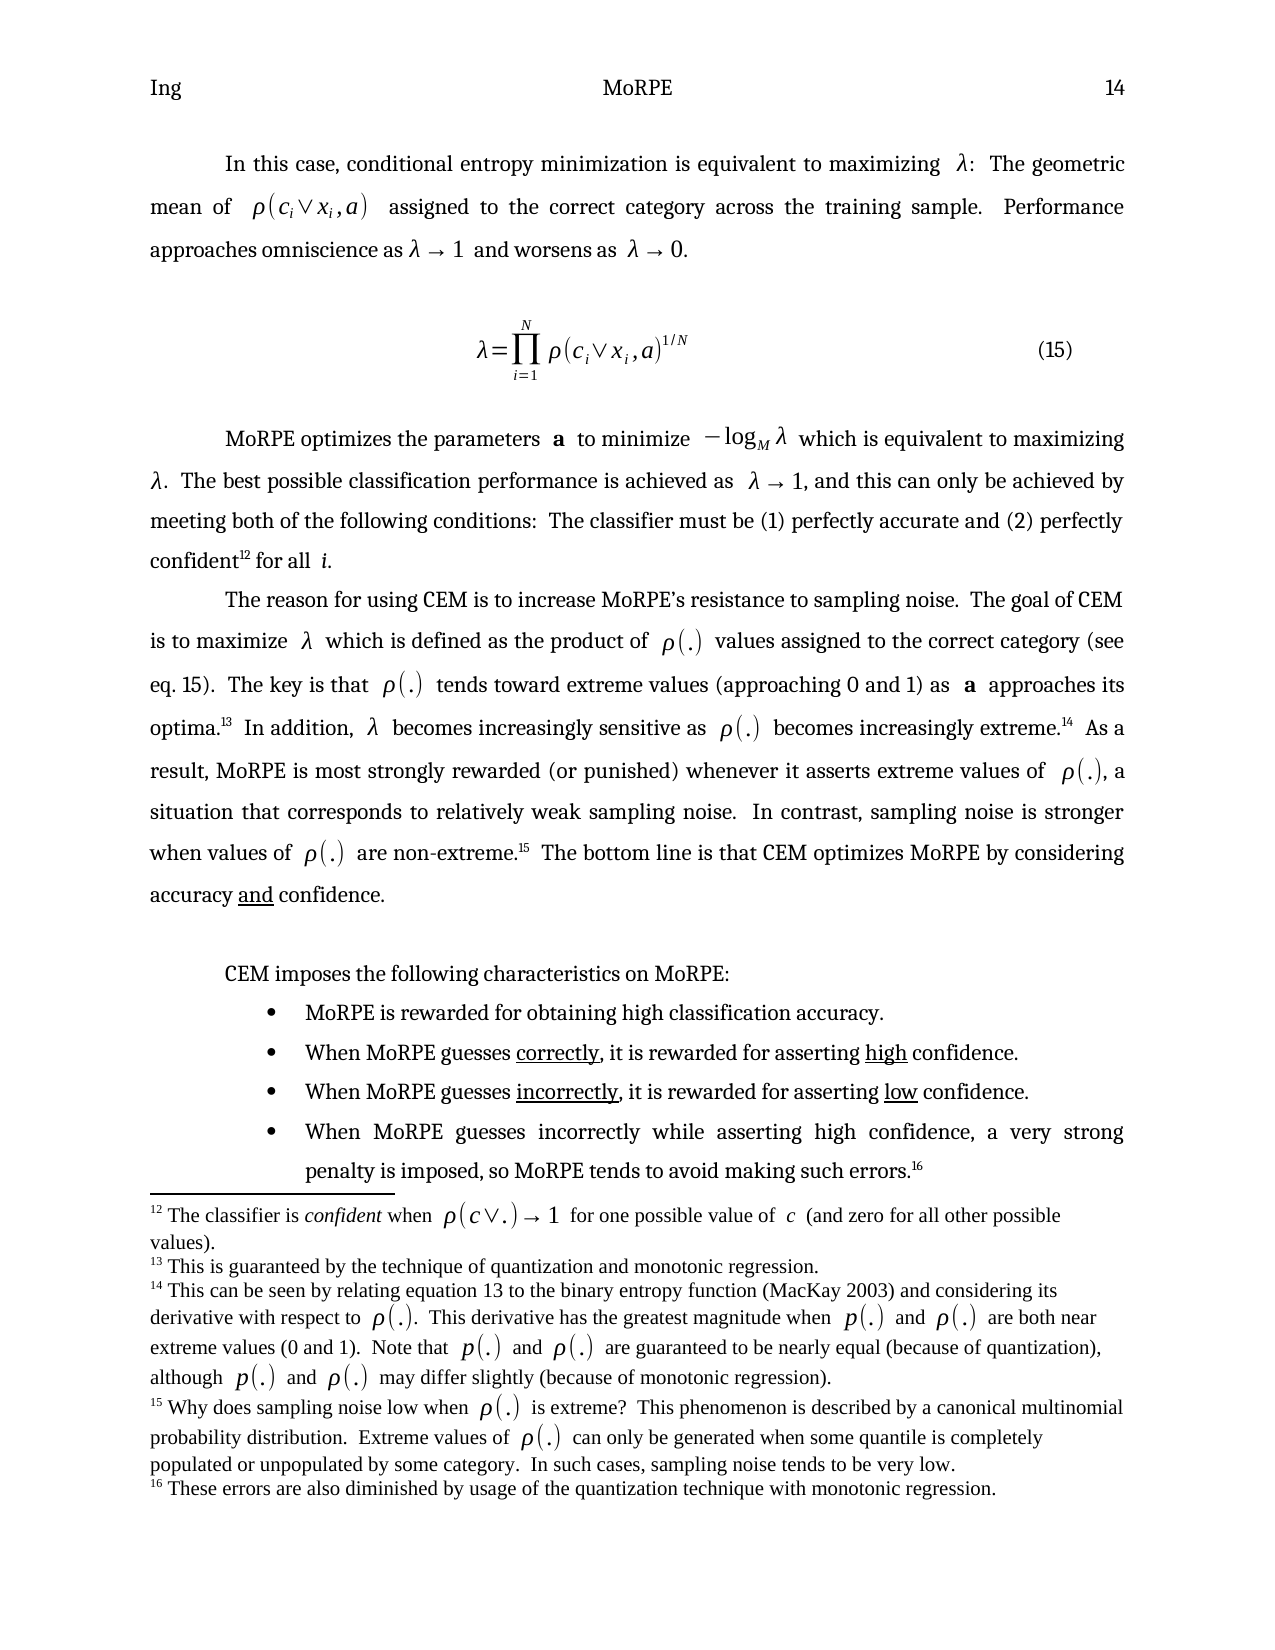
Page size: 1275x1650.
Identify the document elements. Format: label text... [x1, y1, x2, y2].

list When MoRPE guesses incorrectly while asserting high confidence, a very strong penalty is imposed, so MoRPE tends to avoid making such errors. [267, 1118, 1125, 1184]
list MoRPE is rewarded for obtaining high classification accuracy. [267, 1000, 1125, 1026]
table_header (15) [1026, 316, 1094, 383]
table_header [139, 316, 1026, 383]
list When MoRPE guesses correctly, it is rewarded for asserting high confidence. [267, 1039, 1125, 1066]
text CEM imposes the following characteristics on MoRPE: [150, 961, 1125, 987]
text In this case, conditional entropy minimization is equivalent to maximizing : The geometric mean of assigned to the correct category across the training sample. Performance approaches omniscience as and worsens as . [150, 150, 1125, 263]
text MoRPE optimizes the parameters a to minimize which is equivalent to maximizing . The best possible classification performance is achieved as , and this can only be achieved by meeting both of the following conditions: The classifier must be (1) perfectly accurate and (2) perfectly confident for all i. [150, 423, 1125, 574]
list When MoRPE guesses incorrectly, it is rewarded for asserting low confidence. [267, 1079, 1125, 1105]
text The reason for using CEM is to increase MoRPE’s resistance to sampling noise. The goal of CEM is to maximize which is defined as the product of values assigned to the correct category (see eq. 15). The key is that tends toward extreme values (approaching 0 and 1) as a approaches its optima. In addition, becomes increasingly sensitive as becomes increasingly extreme. As a result, MoRPE is most strongly rewarded (or punished) whenever it asserts extreme values of , a situation that corresponds to relatively weak sampling noise. In contrast, sampling noise is stronger when values of are non-extreme. The bottom line is that CEM optimizes MoRPE by considering accuracy and confidence. [150, 587, 1125, 908]
